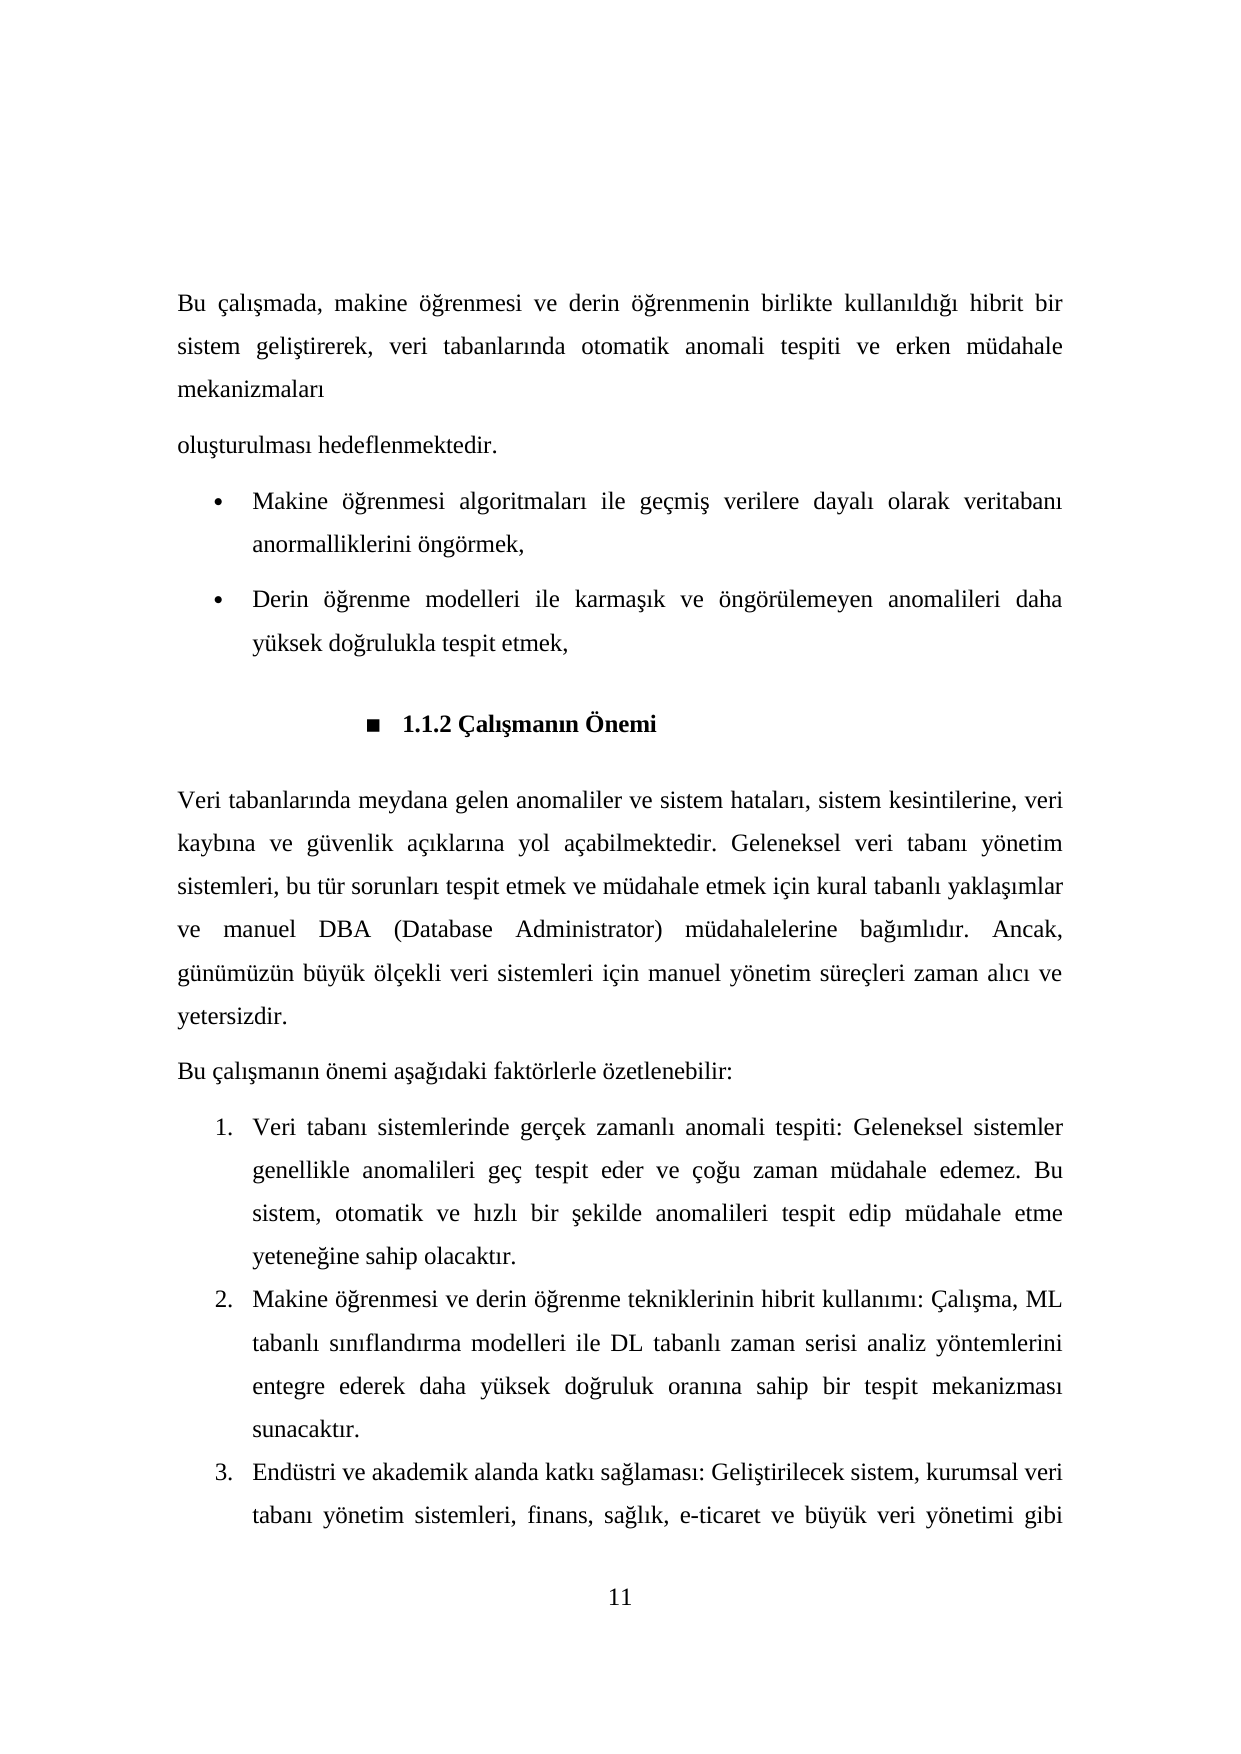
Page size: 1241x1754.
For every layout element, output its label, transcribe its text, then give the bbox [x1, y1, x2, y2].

list Derin öğrenme modelleri ile karmaşık ve öngörülemeyen anomalileri daha yüksek doğrulukla tespit etmek, [214, 584, 1063, 656]
text oluşturulması hedeflenmektedir. [177, 430, 1063, 459]
text Bu çalışmada, makine öğrenmesi ve derin öğrenmenin birlikte kullanıldığı hibrit bir sistem geliştirerek, veri tabanlarında otomatik anomali tespiti ve erken müdahale mekanizmaları [177, 288, 1063, 403]
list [214, 1457, 1063, 1529]
text Bu çalışmanın önemi aşağıdaki faktörlerle özetlenebilir: [177, 1056, 1063, 1085]
list Makine öğrenmesi ve derin öğrenme tekniklerinin hibrit kullanımı: Çalışma, ML tabanlı sınıflandırma modelleri ile DL tabanlı zaman serisi analiz yöntemlerini entegre ederek daha yüksek doğruluk oranına sahip bir tespit mekanizması sunacaktır. [214, 1284, 1063, 1443]
text Veri tabanlarında meydana gelen anomaliler ve sistem hataları, sistem kesintilerine, veri kaybına ve güvenlik açıklarına yol açabilmektedir. Geleneksel veri tabanı yönetim sistemleri, bu tür sorunları tespit etmek ve müdahale etmek için kural tabanlı yaklaşımlar ve manuel DBA (Database Administrator) müdahalelerine bağımlıdır. Ancak, günümüzün büyük ölçekli veri sistemleri için manuel yönetim süreçleri zaman alıcı ve yetersizdir. [177, 785, 1063, 1029]
subtitle 1.1.2 Çalışmanın Önemi [364, 696, 1063, 747]
list Makine öğrenmesi algoritmaları ile geçmiş verilere dayalı olarak veritabanı anormalliklerini öngörmek, [214, 486, 1063, 558]
list Veri tabanı sistemlerinde gerçek zamanlı anomali tespiti: Geleneksel sistemler genellikle anomalileri geç tespit eder ve çoğu zaman müdahale edemez. Bu sistem, otomatik ve hızlı bir şekilde anomalileri tespit edip müdahale etme yeteneğine sahip olacaktır. [214, 1112, 1063, 1270]
